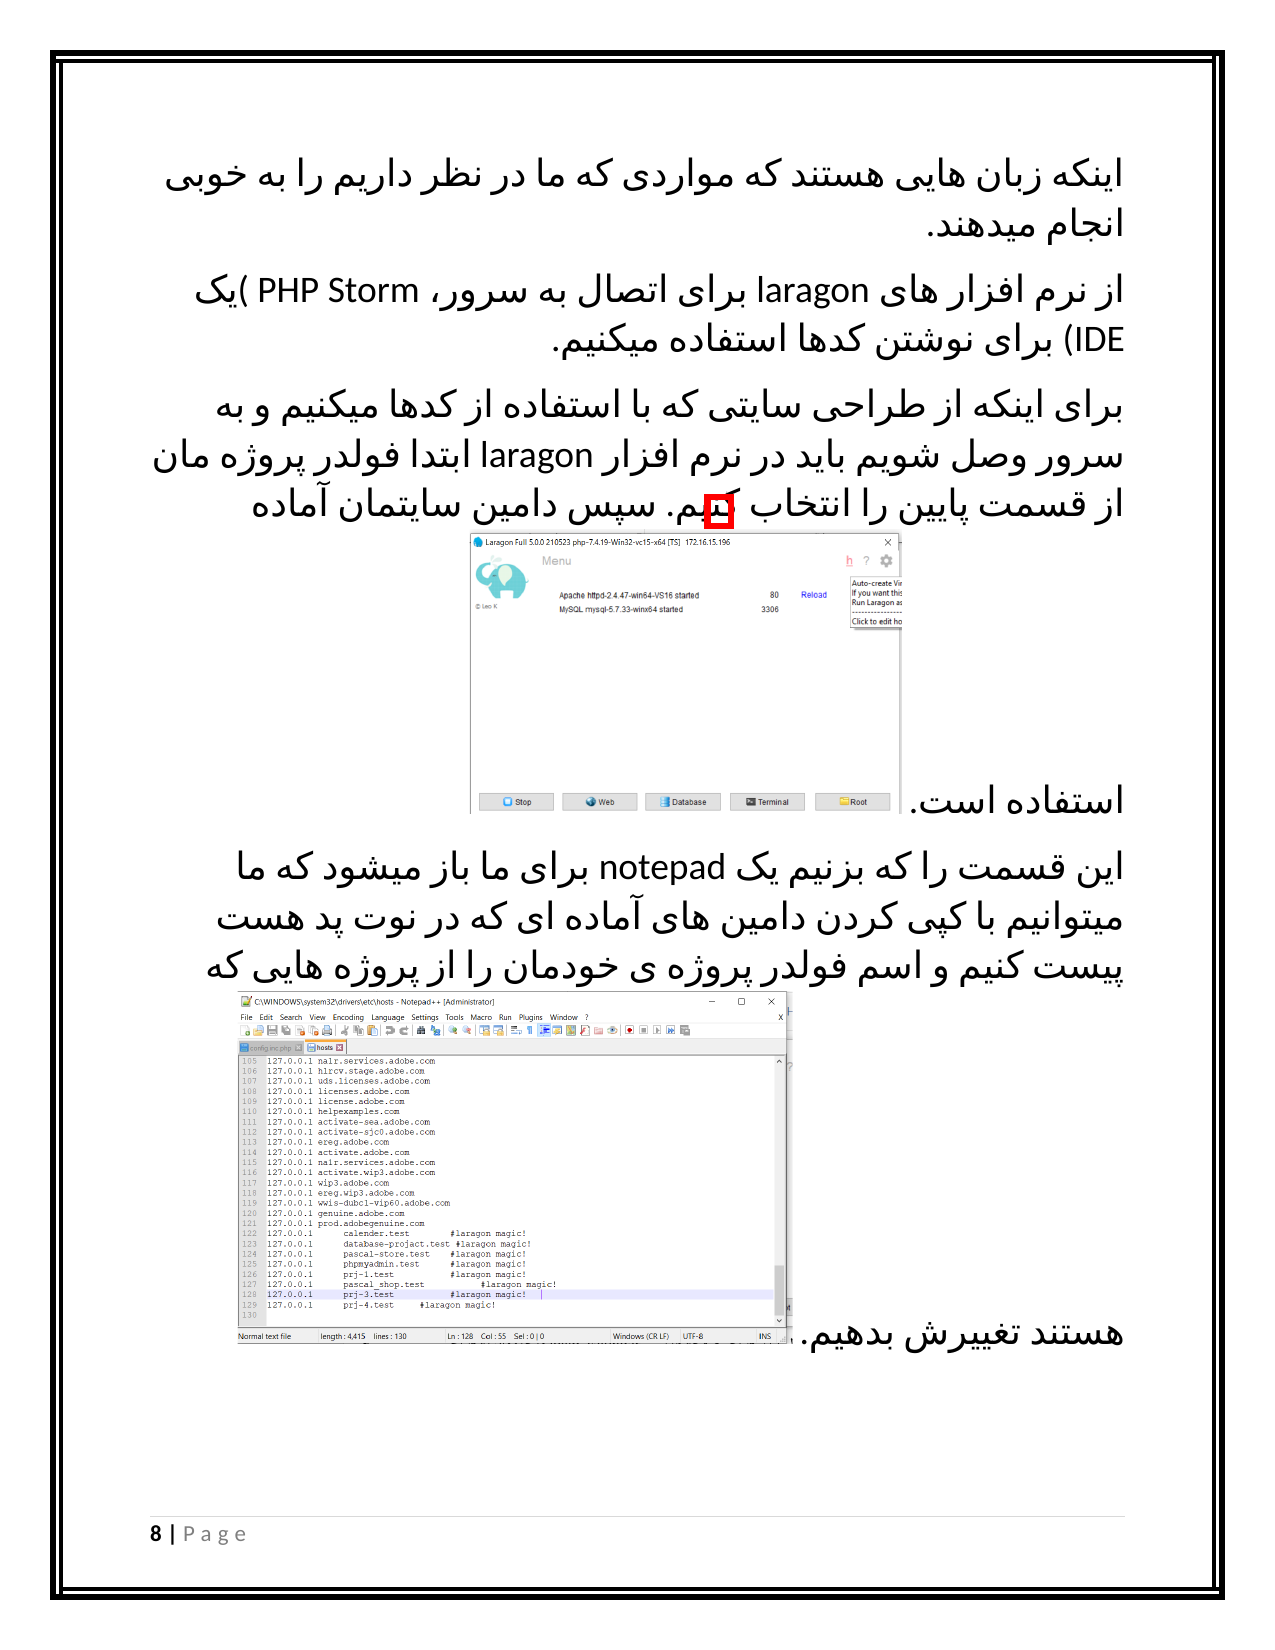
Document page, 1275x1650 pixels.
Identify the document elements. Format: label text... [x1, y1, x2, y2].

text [150, 150, 1125, 245]
picture [237, 991, 793, 1344]
picture [469, 529, 902, 814]
text از نرم افزار های laragon برای اتصال به سرور، PHP Storm )یک IDE) برای نوشتن کدها استفاده میکنیم. [150, 266, 1125, 361]
